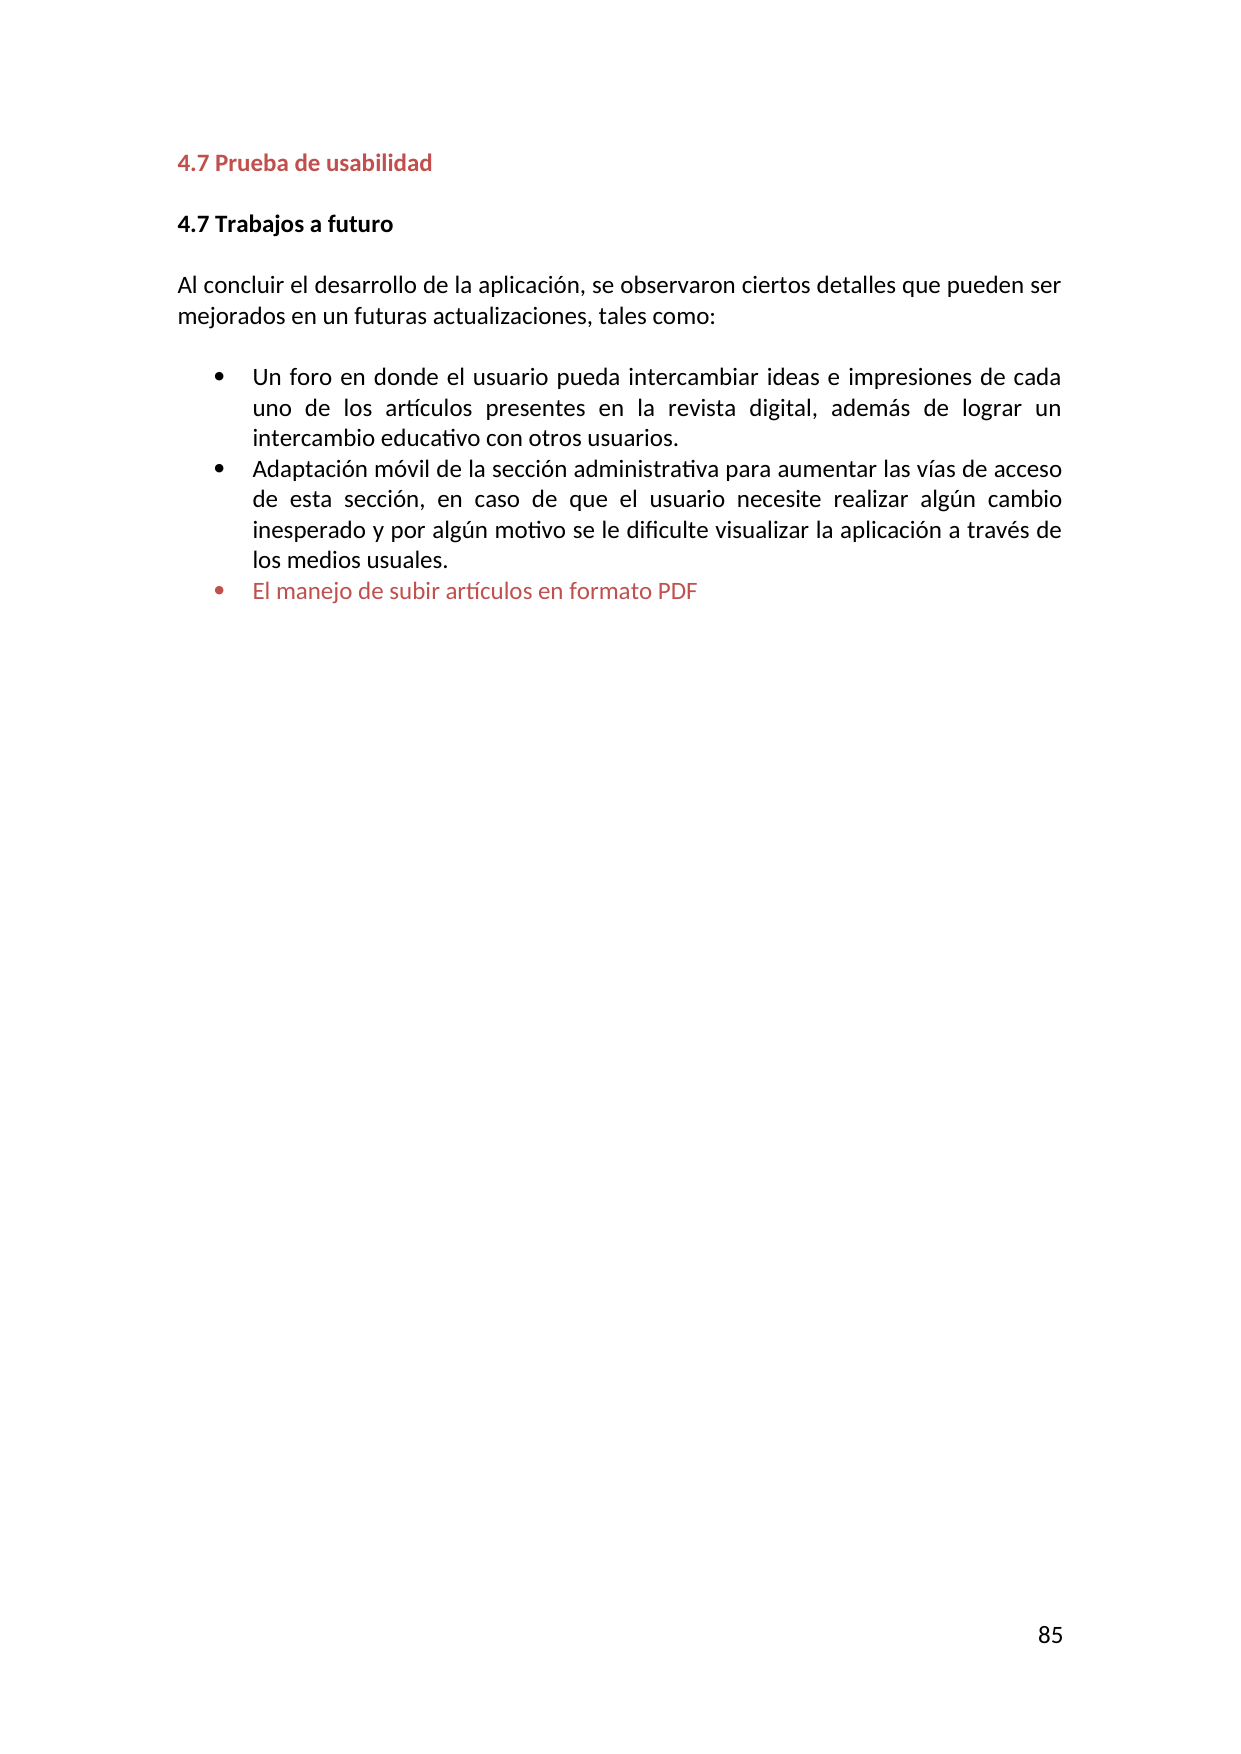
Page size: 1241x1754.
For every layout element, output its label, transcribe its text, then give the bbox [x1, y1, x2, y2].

list Un foro en donde el usuario pueda intercambiar ideas e impresiones de cada uno de los artículos presentes en la revista digital, además de lograr un intercambio educativo con otros usuarios. [215, 361, 1063, 453]
text Al concluir el desarrollo de la aplicación, se observaron ciertos detalles que pueden ser mejorados en un futuras actualizaciones, tales como: [177, 270, 1063, 331]
list Adaptación móvil de la sección administrativa para aumentar las vías de acceso de esta sección, en caso de que el usuario necesite realizar algún cambio inesperado y por algún motivo se le dificulte visualizar la aplicación a través de los medios usuales. [215, 453, 1063, 575]
list Prueba de usabilidad [177, 148, 1063, 178]
list El manejo de subir artículos en formato PDF [215, 575, 1063, 605]
text 4.7 Trabajos a futuro [177, 209, 1063, 239]
